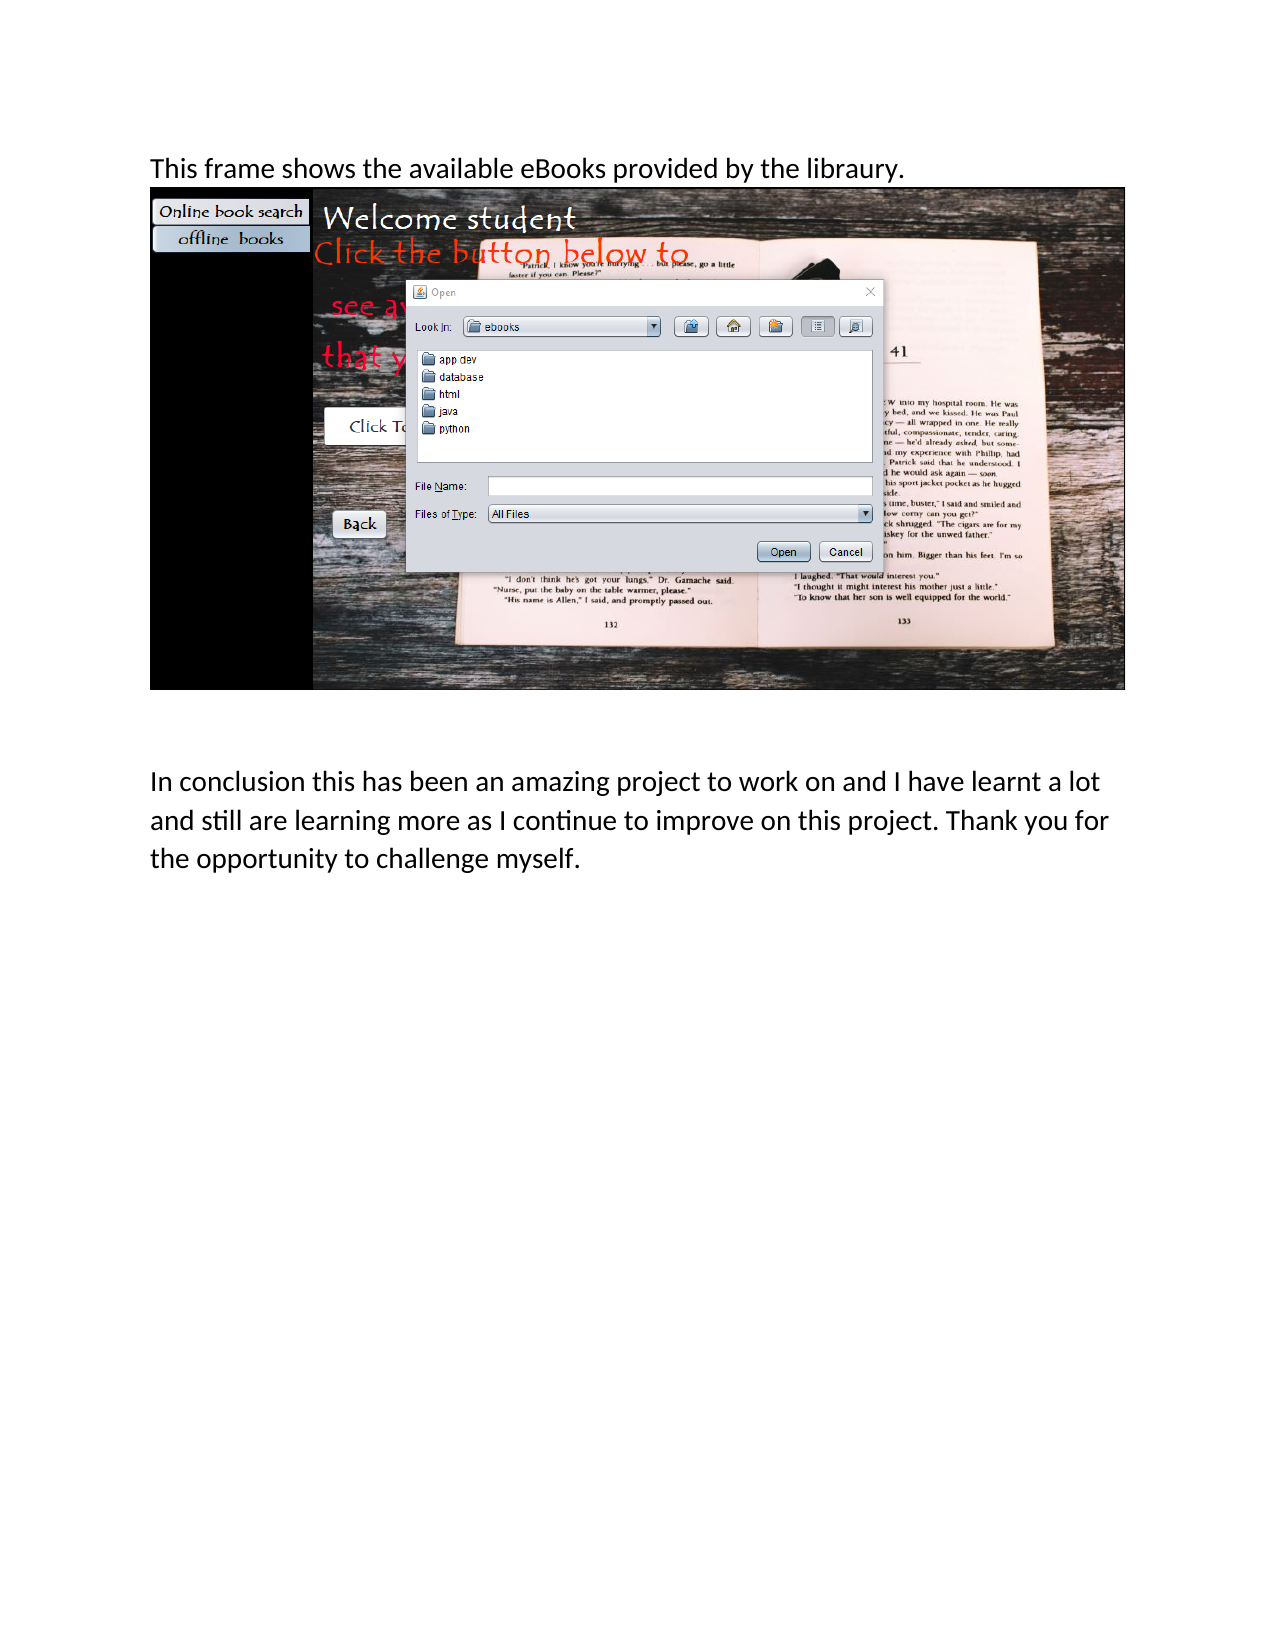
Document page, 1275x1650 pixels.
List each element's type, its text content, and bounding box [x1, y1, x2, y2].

text In conclusion this has been an amazing project to work on and I have learnt a lot and still are learning more as I continue to improve on this project. Thank you for the opportunity to challenge myself. [150, 763, 1125, 876]
picture [150, 187, 1125, 690]
text This frame shows the available eBooks provided by the libraury. [150, 150, 1125, 187]
